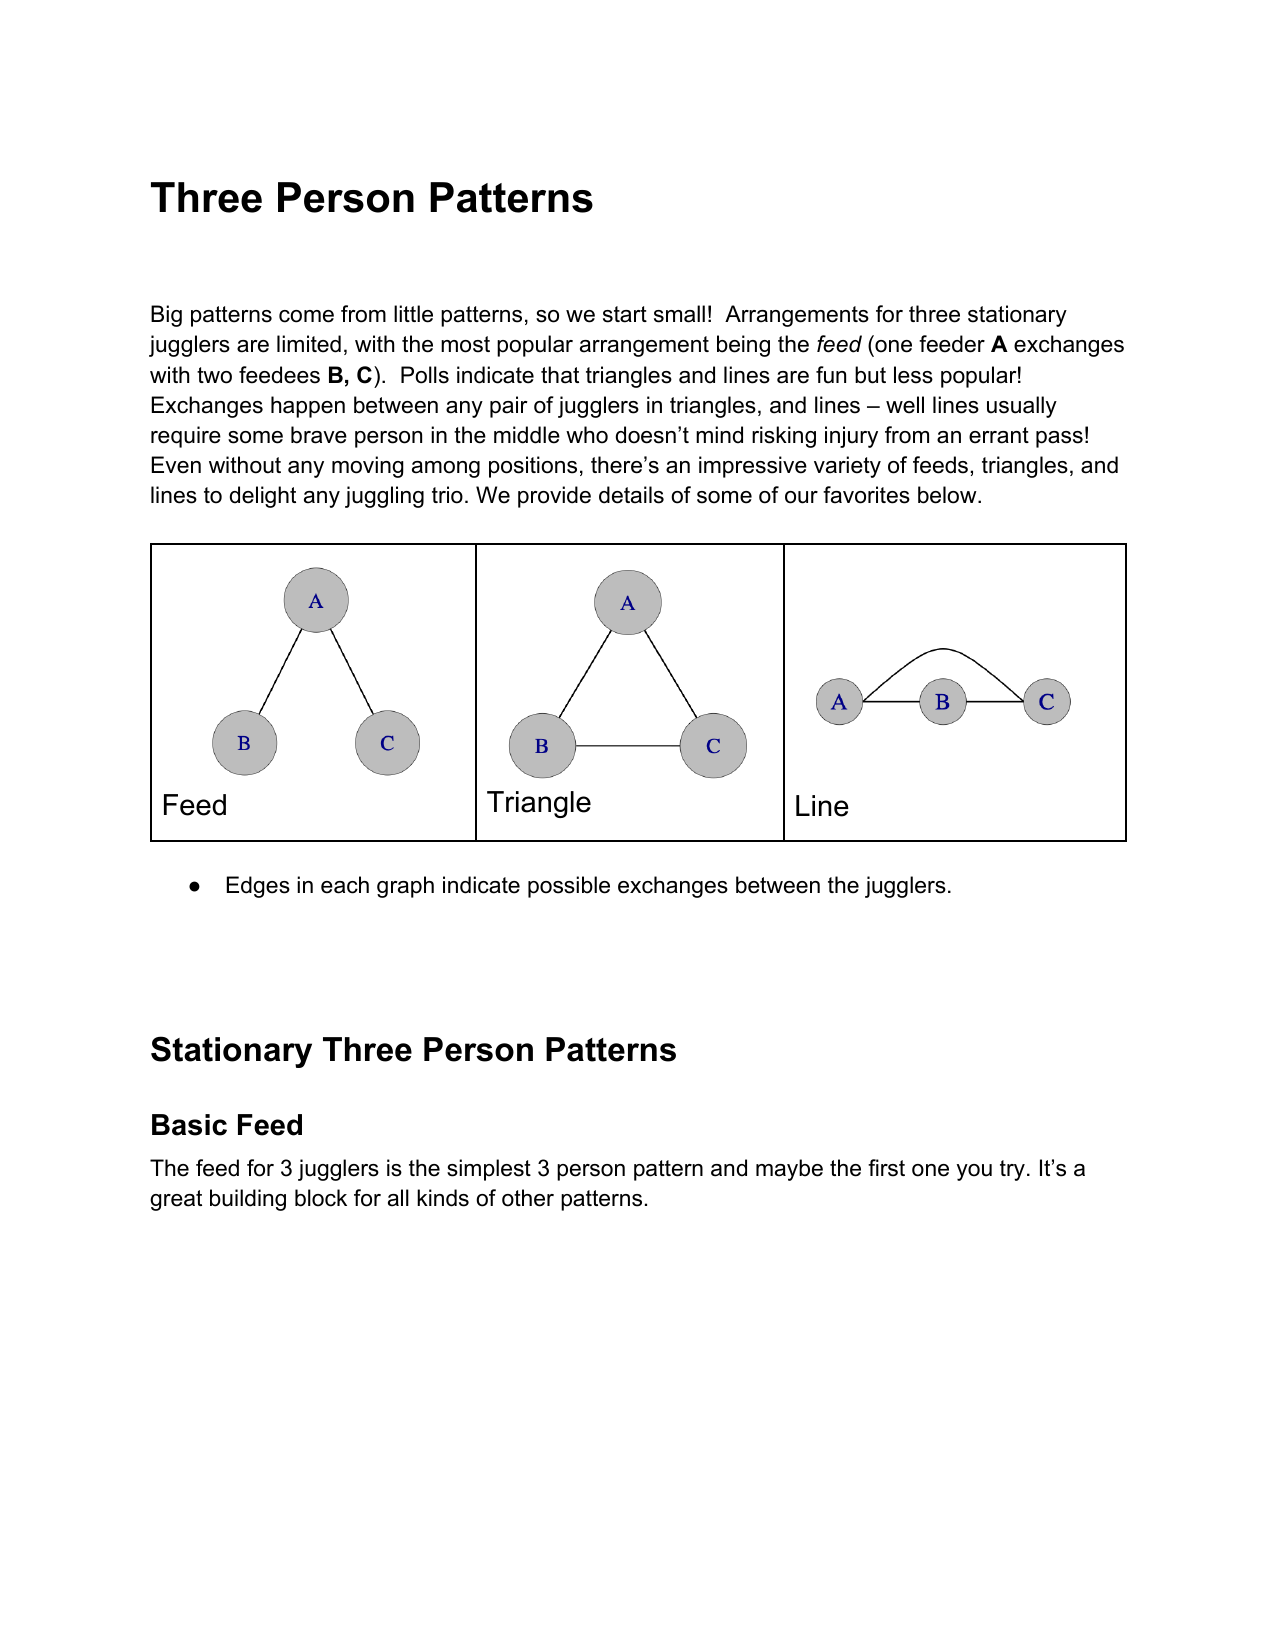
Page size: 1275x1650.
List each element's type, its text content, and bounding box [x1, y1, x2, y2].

text The feed for 3 jugglers is the simplest 3 person pattern and maybe the first one you try. It’s a great building block for all kinds of other patterns. [150, 1155, 1125, 1211]
subtitle Three Person Patterns [150, 173, 1125, 221]
picture [794, 608, 1097, 763]
table_header Triangle [477, 545, 783, 840]
text Big patterns come from little patterns, so we start small! Arrangements for three stationary jugglers are limited, with the most popular arrangement being the feed (one feeder A exchanges with two feedees B, C). Polls indicate that triangles and lines are fun but less popular! Exchanges happen between any pair of jugglers in triangles, and lines – well lines usually require some brave person in the middle who doesn’t mind risking injury from an errant pass! Even without any moving among positions, there’s an impressive variety of feeds, triangles, and lines to delight any juggling trio. We provide details of some of our favorites below. [150, 301, 1125, 509]
list Edges in each graph indicate possible exchanges between the jugglers. [187, 872, 1125, 898]
picture [486, 555, 759, 785]
picture [161, 555, 454, 788]
subtitle Stationary Three Person Patterns [150, 1030, 1125, 1069]
table_header Feed [152, 545, 475, 840]
table_header Line [785, 545, 1125, 840]
subtitle Basic Feed [150, 1108, 1125, 1141]
